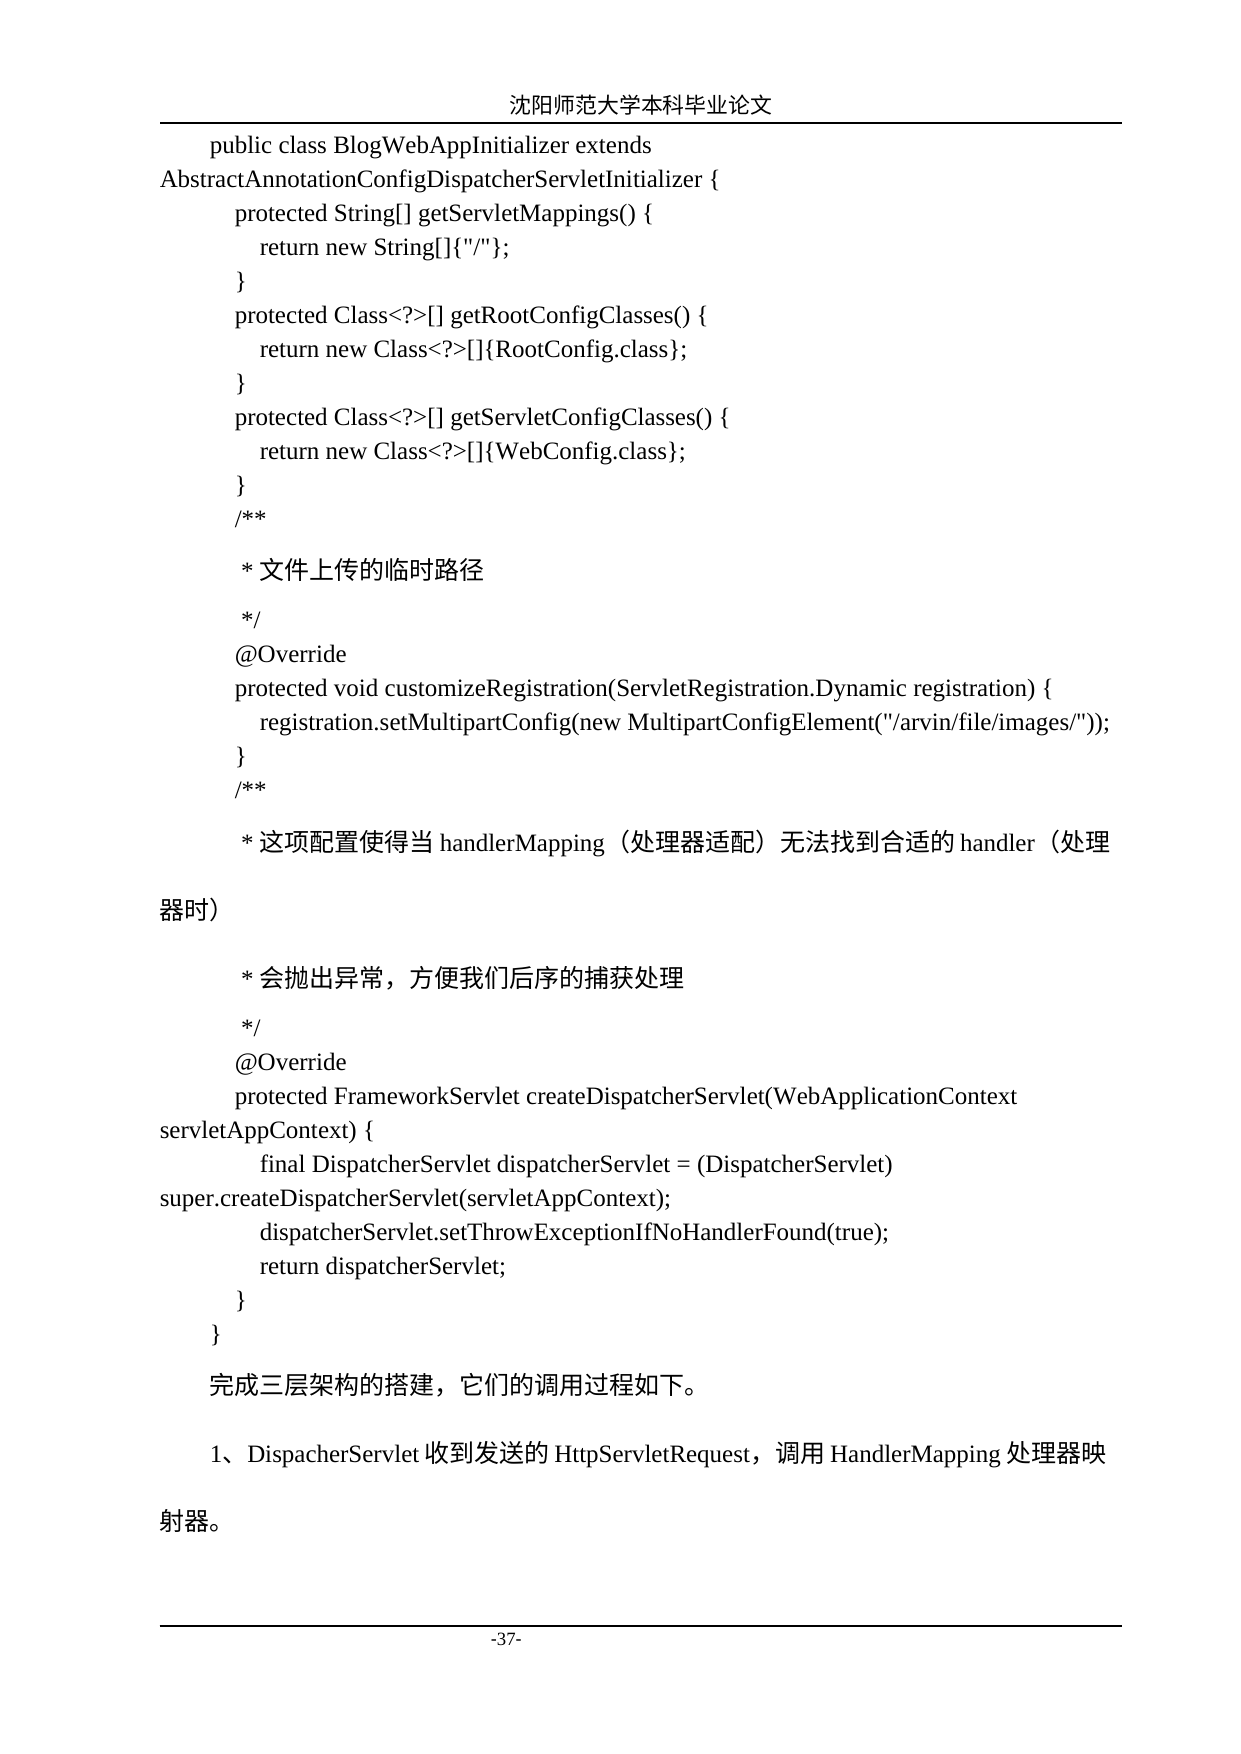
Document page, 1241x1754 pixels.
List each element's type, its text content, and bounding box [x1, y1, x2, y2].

text final DispatcherServlet dispatcherServlet = (DispatcherServlet) super.createDispatcherServlet(servletAppContext); [159, 1146, 1122, 1214]
text @Override [159, 1044, 1122, 1078]
text protected void customizeRegistration(ServletRegistration.Dynamic registration) { [159, 671, 1122, 705]
text 1、DispacherServlet收到发送的HttpServletRequest，调用HandlerMapping处理器映射器。 [159, 1418, 1122, 1554]
text 完成三层架构的搭建，它们的调用过程如下。 [159, 1350, 1122, 1418]
text * 会抛出异常，方便我们后序的捕获处理 [159, 942, 1122, 1010]
text dispatcherServlet.setThrowExceptionIfNoHandlerFound(true); [159, 1214, 1122, 1248]
text * 这项配置使得当handlerMapping（处理器适配）无法找到合适的handler（处理器时） [159, 807, 1122, 942]
text */ [159, 1010, 1122, 1044]
text /** [159, 773, 1122, 807]
text /** [159, 501, 1122, 535]
text @Override [159, 637, 1122, 671]
text protected String[] getServletMappings() { [159, 195, 1122, 229]
text * 文件上传的临时路径 [159, 535, 1122, 603]
text registration.setMultipartConfig(new MultipartConfigElement("/arvin/file/images/")); [159, 705, 1122, 739]
text } [159, 1282, 1122, 1316]
text protected Class<?>[] getServletConfigClasses() { [159, 399, 1122, 433]
text } [159, 1316, 1122, 1350]
text return new Class<?>[]{WebConfig.class}; [159, 433, 1122, 467]
text return new String[]{"/"}; [159, 229, 1122, 263]
text } [159, 739, 1122, 773]
text } [159, 263, 1122, 297]
text public class BlogWebAppInitializer extends AbstractAnnotationConfigDispatcherServletInitializer { [159, 127, 1122, 195]
text protected Class<?>[] getRootConfigClasses() { [159, 297, 1122, 331]
text return dispatcherServlet; [159, 1248, 1122, 1282]
text protected FrameworkServlet createDispatcherServlet(WebApplicationContext servletAppContext) { [159, 1078, 1122, 1146]
text return new Class<?>[]{RootConfig.class}; [159, 331, 1122, 365]
text } [159, 365, 1122, 399]
text } [159, 467, 1122, 501]
text */ [159, 603, 1122, 637]
